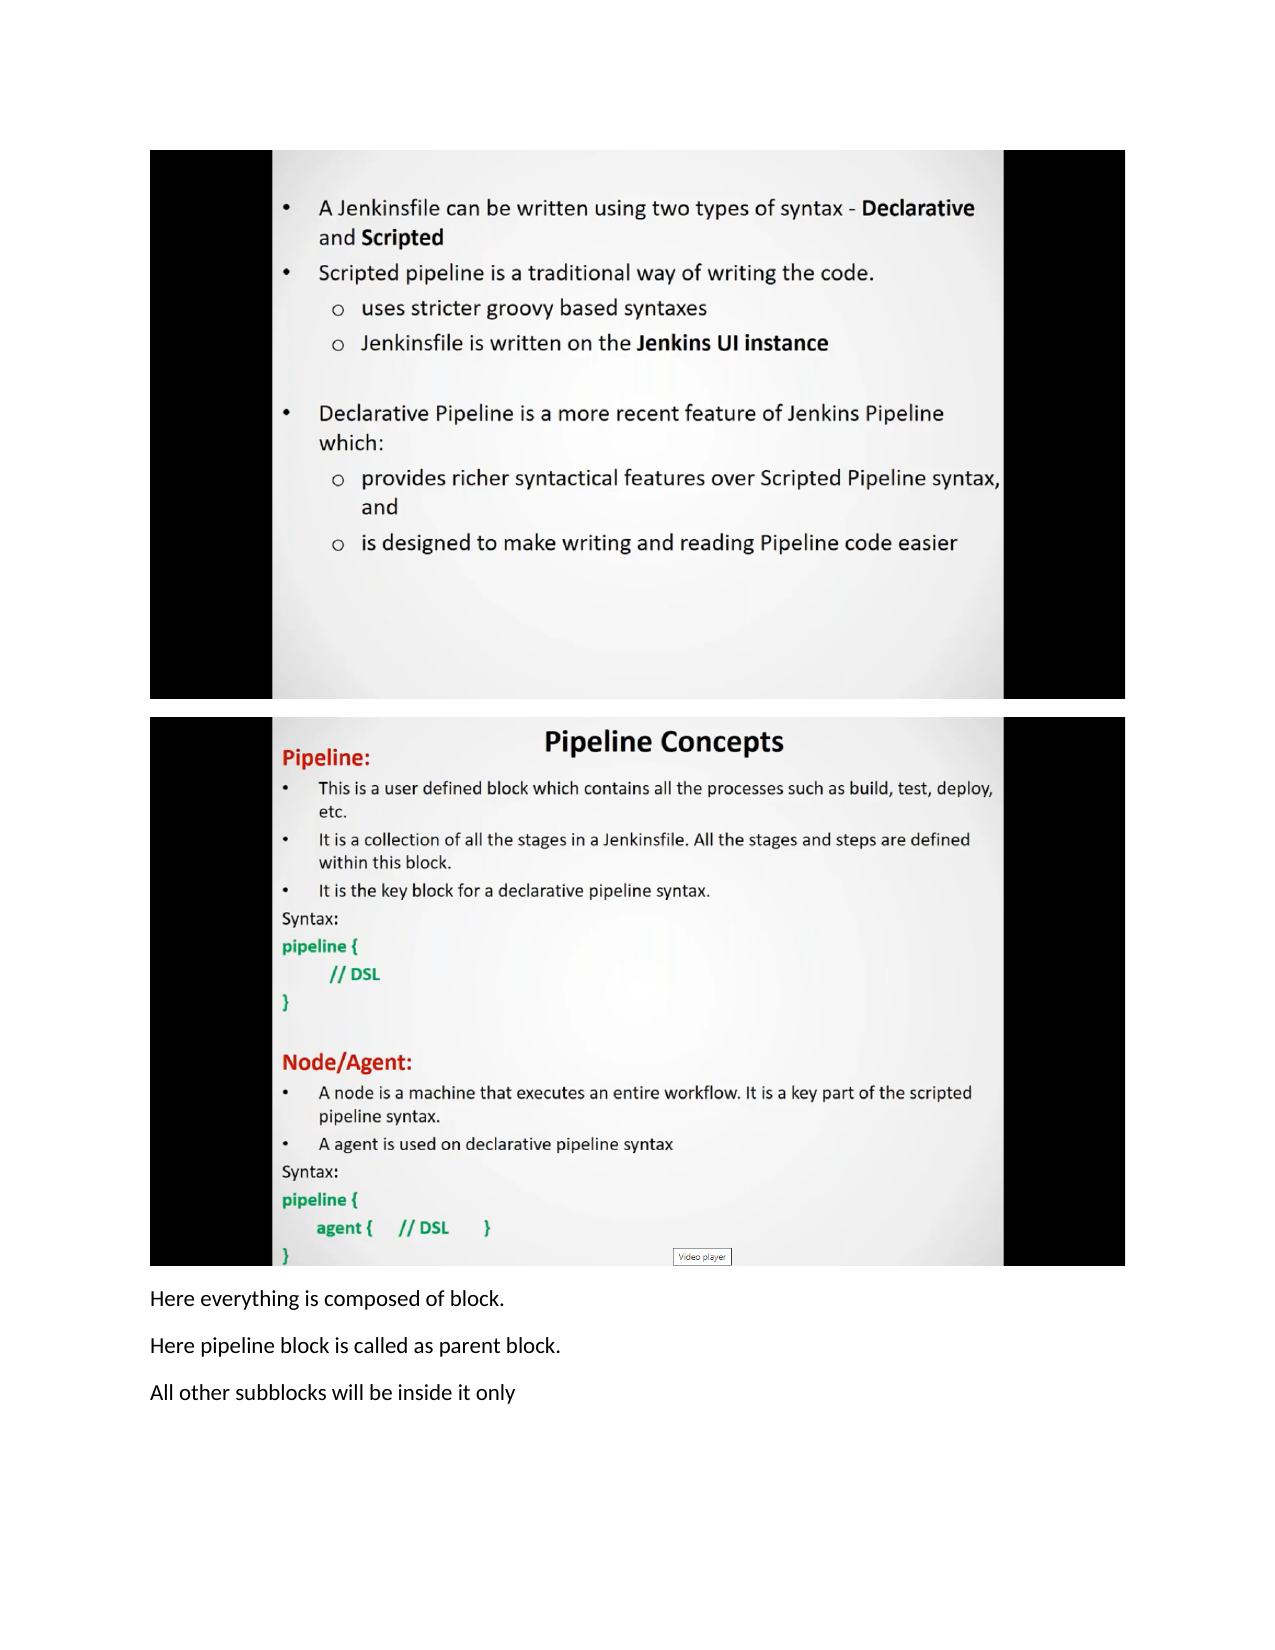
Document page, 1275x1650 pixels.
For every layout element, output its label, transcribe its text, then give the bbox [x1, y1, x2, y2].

text Here pipeline block is called as parent block. [150, 1331, 1125, 1359]
text Here everything is composed of block. [150, 1284, 1125, 1312]
picture [150, 150, 1125, 699]
text All other subblocks will be inside it only [150, 1378, 1125, 1406]
picture [150, 717, 1125, 1266]
